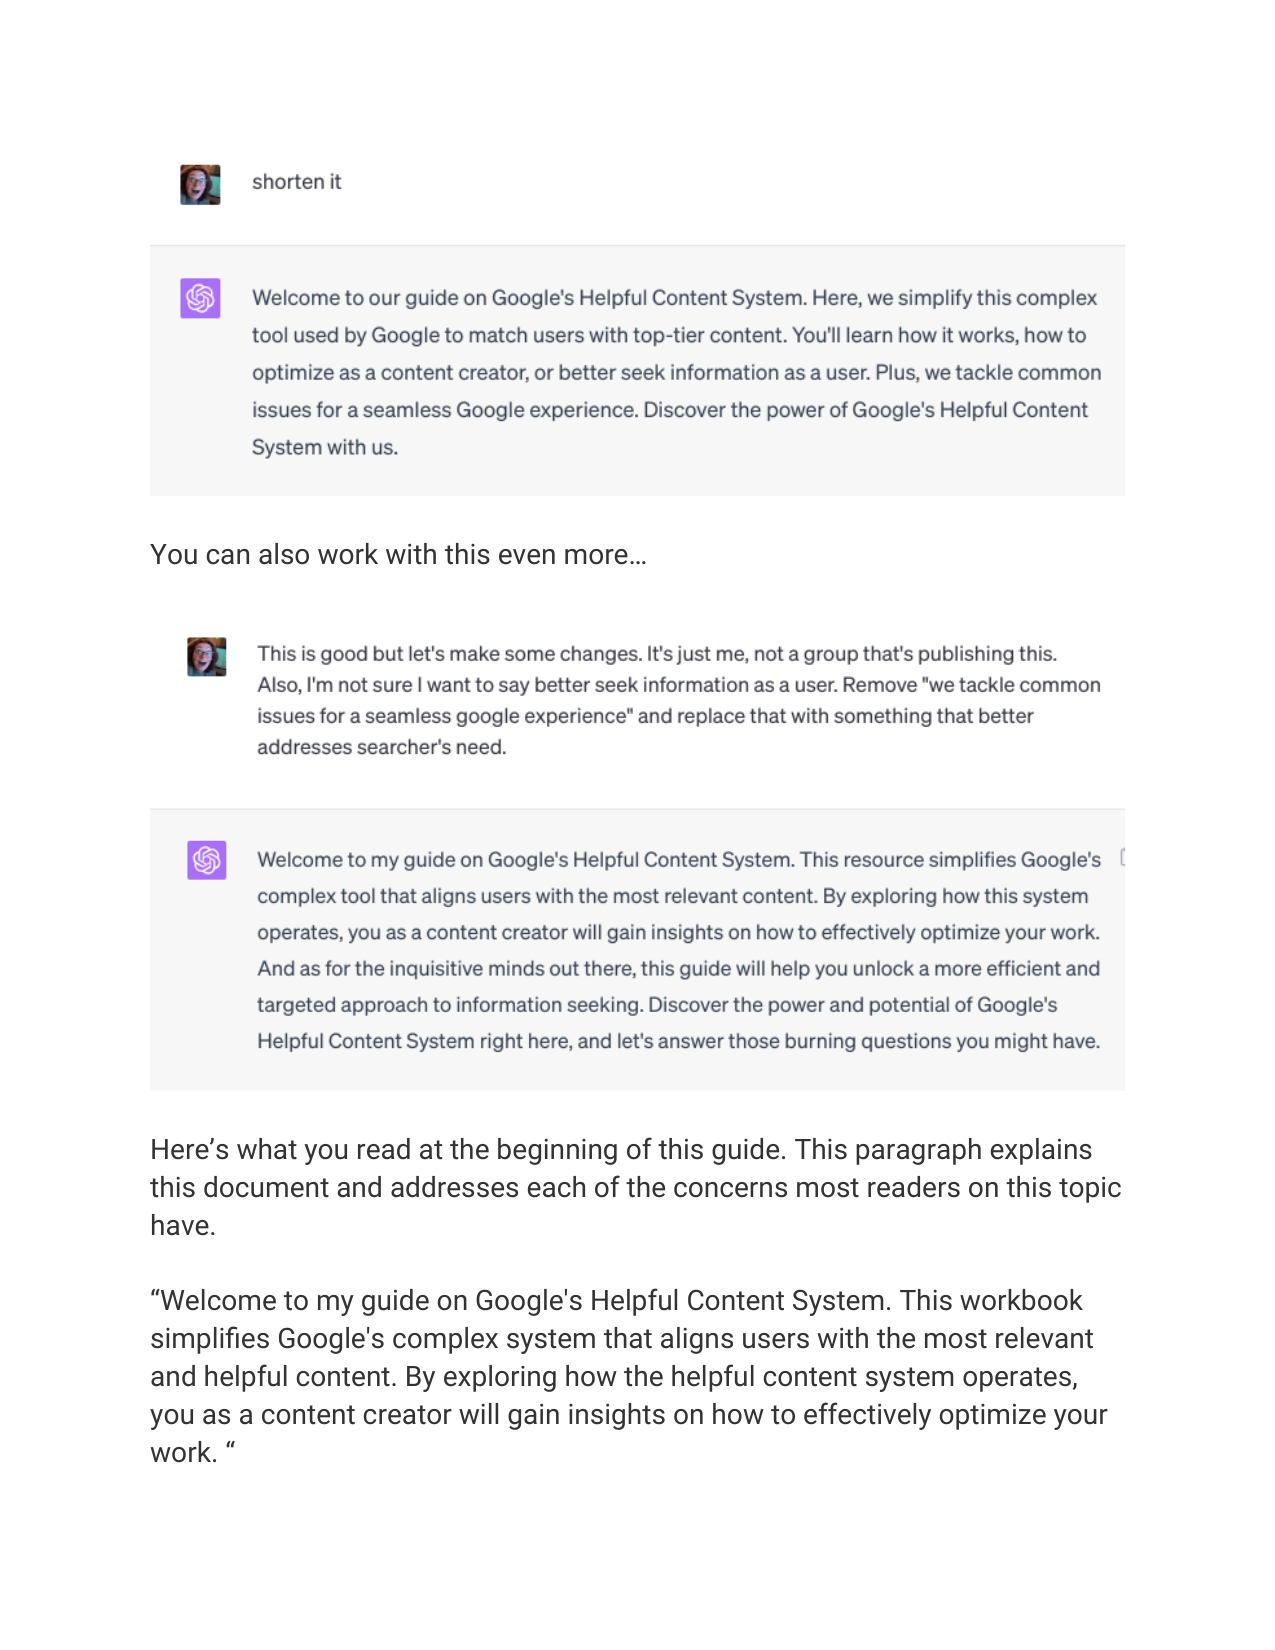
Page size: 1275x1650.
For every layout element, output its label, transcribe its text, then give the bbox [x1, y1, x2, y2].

text Here’s what you read at the beginning of this guide. This paragraph explains this document and addresses each of the concerns most readers on this topic have. [150, 1133, 1125, 1242]
text “Welcome to my guide on Google's Helpful Content System. This workbook simplifies Google's complex system that aligns users with the most relevant and helpful content. By exploring how the helpful content system operates, you as a content creator will gain insights on how to effectively optimize your work. “ [150, 1284, 1125, 1469]
picture [150, 150, 1125, 496]
picture [150, 613, 1125, 1091]
text You can also work with this even more… [150, 538, 1125, 571]
